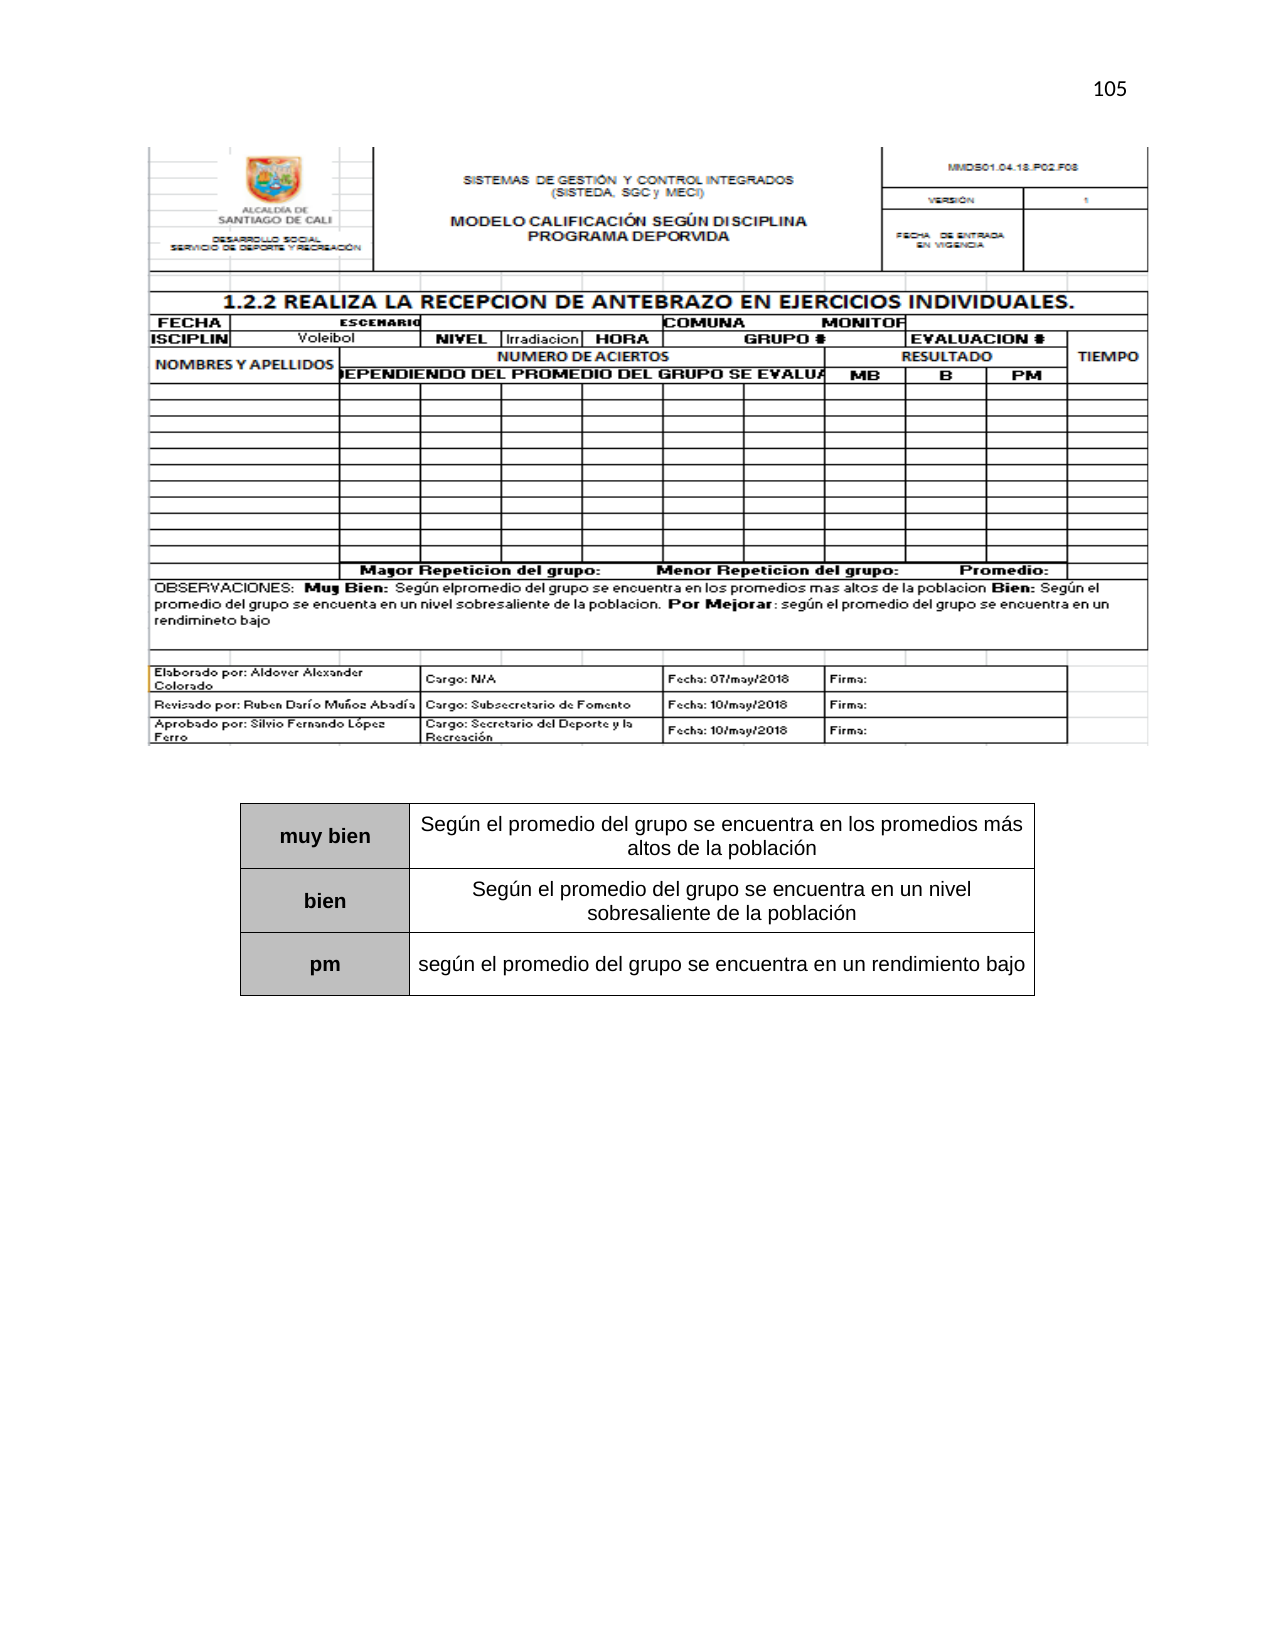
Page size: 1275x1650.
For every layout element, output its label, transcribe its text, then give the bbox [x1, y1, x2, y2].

table_cell Según el promedio del grupo se encuentra en un nivel sobresaliente de la población [410, 869, 1034, 932]
table_cell según el promedio del grupo se encuentra en un rendimiento bajo [410, 933, 1034, 995]
table_cell bien [241, 869, 409, 932]
table_cell pm [241, 933, 409, 995]
table_header Según el promedio del grupo se encuentra en los promedios más altos de la población [410, 804, 1034, 868]
table_header muy bien [241, 804, 409, 868]
picture [147, 147, 1149, 746]
